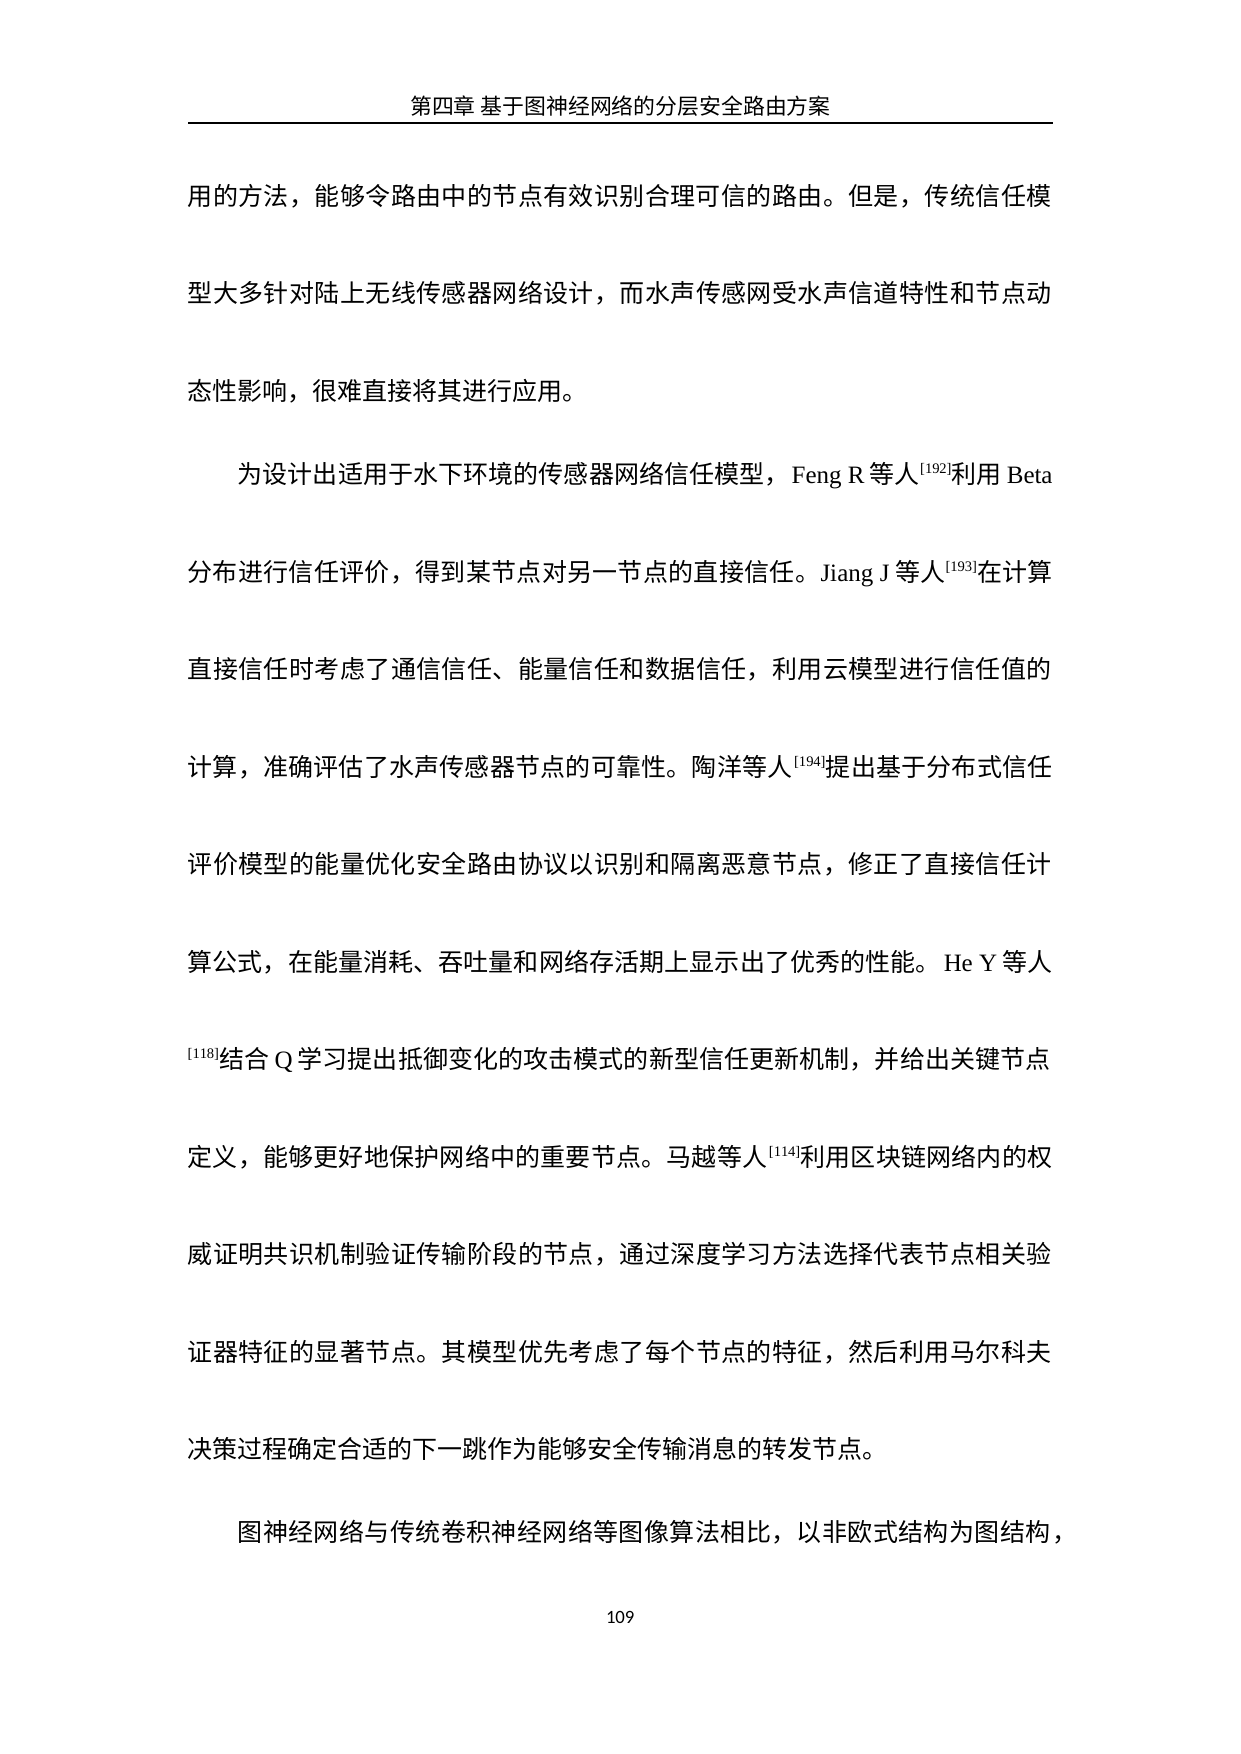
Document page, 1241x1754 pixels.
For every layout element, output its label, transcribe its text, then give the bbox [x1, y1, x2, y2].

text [187, 1498, 1053, 1563]
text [187, 162, 1053, 422]
text 为设计出适用于水下环境的传感器网络信任模型，Feng R等人[146]利用Beta分布进行信任评价，得到某节点对另一节点的直接信任。Jiang J等人[147]在计算直接信任时考虑了通信信任、能量信任和数据信任，利用云模型进行信任值的计算，准确评估了水声传感器节点的可靠性。陶洋等人[148]提出基于分布式信任评价模型的能量优化安全路由协议以识别和隔离恶意节点，修正了直接信任计算公式，在能量消耗、吞吐量和网络存活期上显示出了优秀的性能。He Y等人[72]结合Q学习提出抵御变化的攻击模式的新型信任更新机制，并给出关键节点定义，能够更好地保护网络中的重要节点。马越等人[68]利用区块链网络内的权威证明共识机制验证传输阶段的节点，通过深度学习方法选择代表节点相关验证器特征的显著节点。其模型优先考虑了每个节点的特征，然后利用马尔科夫决策过程确定合适的下一跳作为能够安全传输消息的转发节点。 [187, 440, 1053, 1480]
